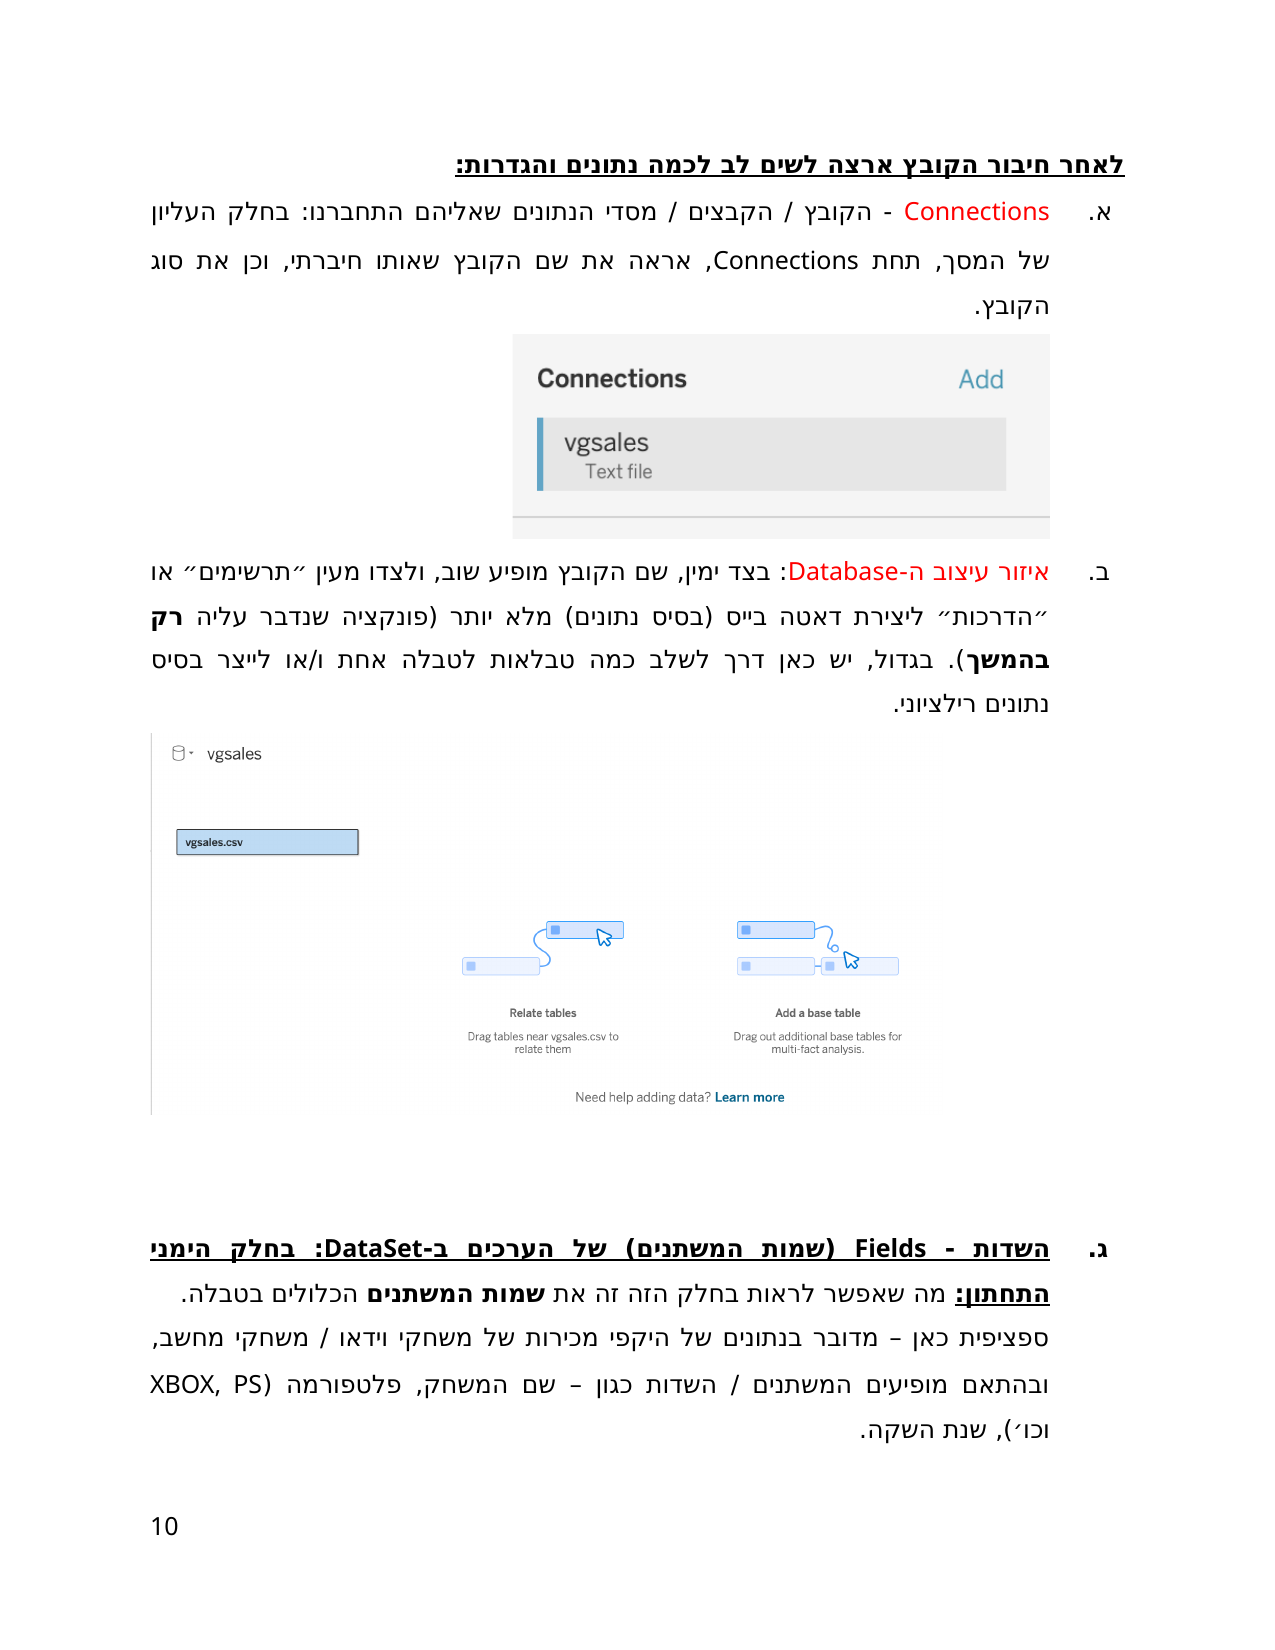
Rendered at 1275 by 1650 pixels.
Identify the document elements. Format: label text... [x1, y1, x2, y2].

list Connections - הקובץ / הקבצים / מסדי הנתונים שאליהם התחברנו: בחלק העליון של המסך, תחת Connections, אראה את שם הקובץ שאותו חיברתי, וכן את סוג הקובץ. [150, 194, 1087, 320]
picture [150, 733, 943, 1115]
text לאחר חיבור הקובץ ארצה לשים לב לכמה נתונים והגדרות: [150, 150, 1125, 179]
list ספציפית כאן – מדובר בנתונים של היקפי מכירות של משחקי וידאו / משחקי מחשב, ובהתאם מופיעים המשתנים / השדות כגון – שם המשחק, פלטפורמה (XBOX, PS וכו׳), שנת השקה. [150, 1323, 1050, 1444]
picture [512, 334, 1050, 539]
list השדות - Fields (שמות המשתנים) של הערכים ב-DataSet: בחלק הימני התחתון: מה שאפשר לראות בחלק הזה זה את שמות המשתנים הכלולים בטבלה. [150, 1231, 1087, 1308]
list איזור עיצוב ה-Database: בצד ימין, שם הקובץ מופיע שוב, ולצדו מעין ״תרשימים״ או ״הדרכות״ ליצירת דאטה בייס (בסיס נתונים) מלא יותר (פונקציה שנדבר עליה רק בהמשך). בגדול, יש כאן דרך לשלב כמה טבלאות לטבלה אחת ו/או לייצר בסיס נתונים רילציוני. [150, 553, 1087, 719]
